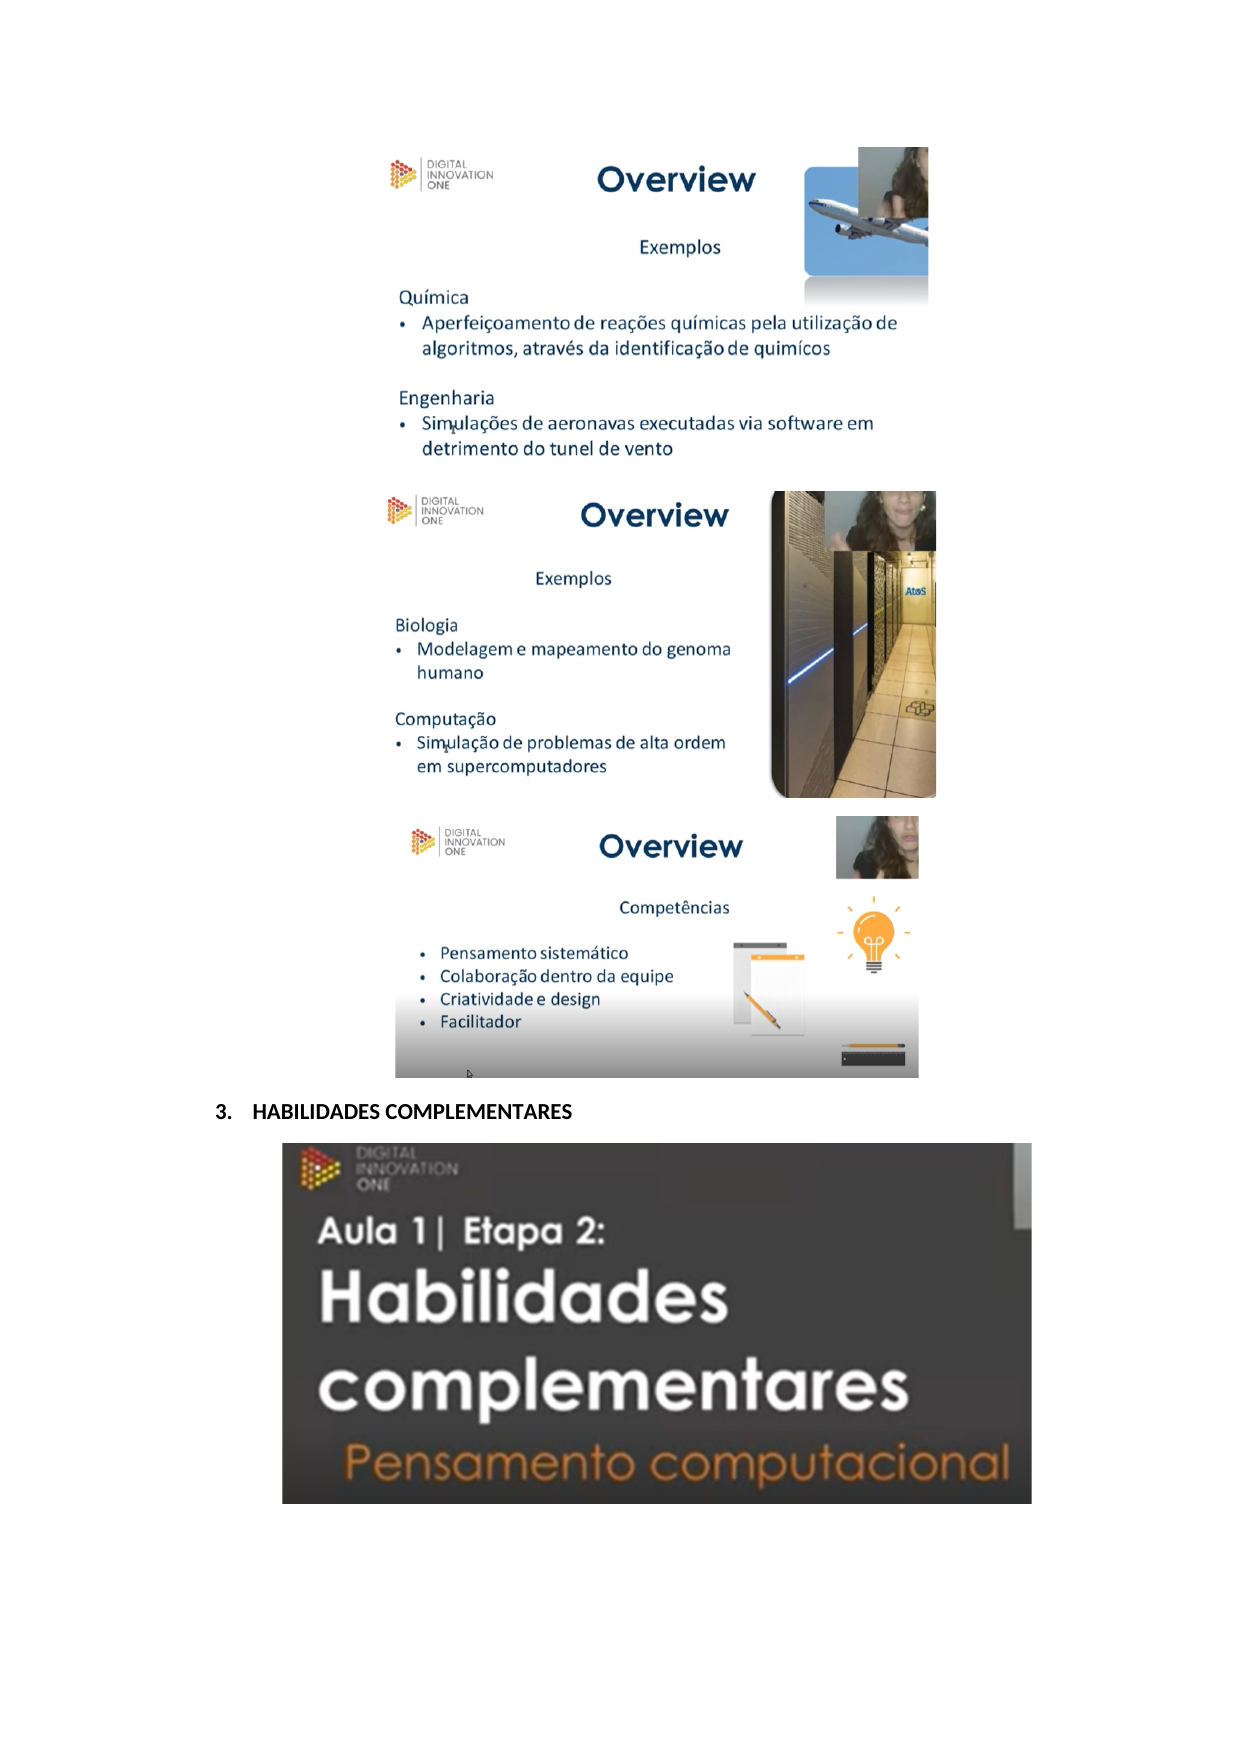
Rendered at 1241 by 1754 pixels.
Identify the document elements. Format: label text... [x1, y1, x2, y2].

picture [377, 491, 937, 798]
picture [385, 147, 929, 473]
picture [395, 816, 919, 1078]
list HABILIDADES COMPLEMENTARES [215, 1097, 1063, 1125]
picture [282, 1143, 1032, 1504]
